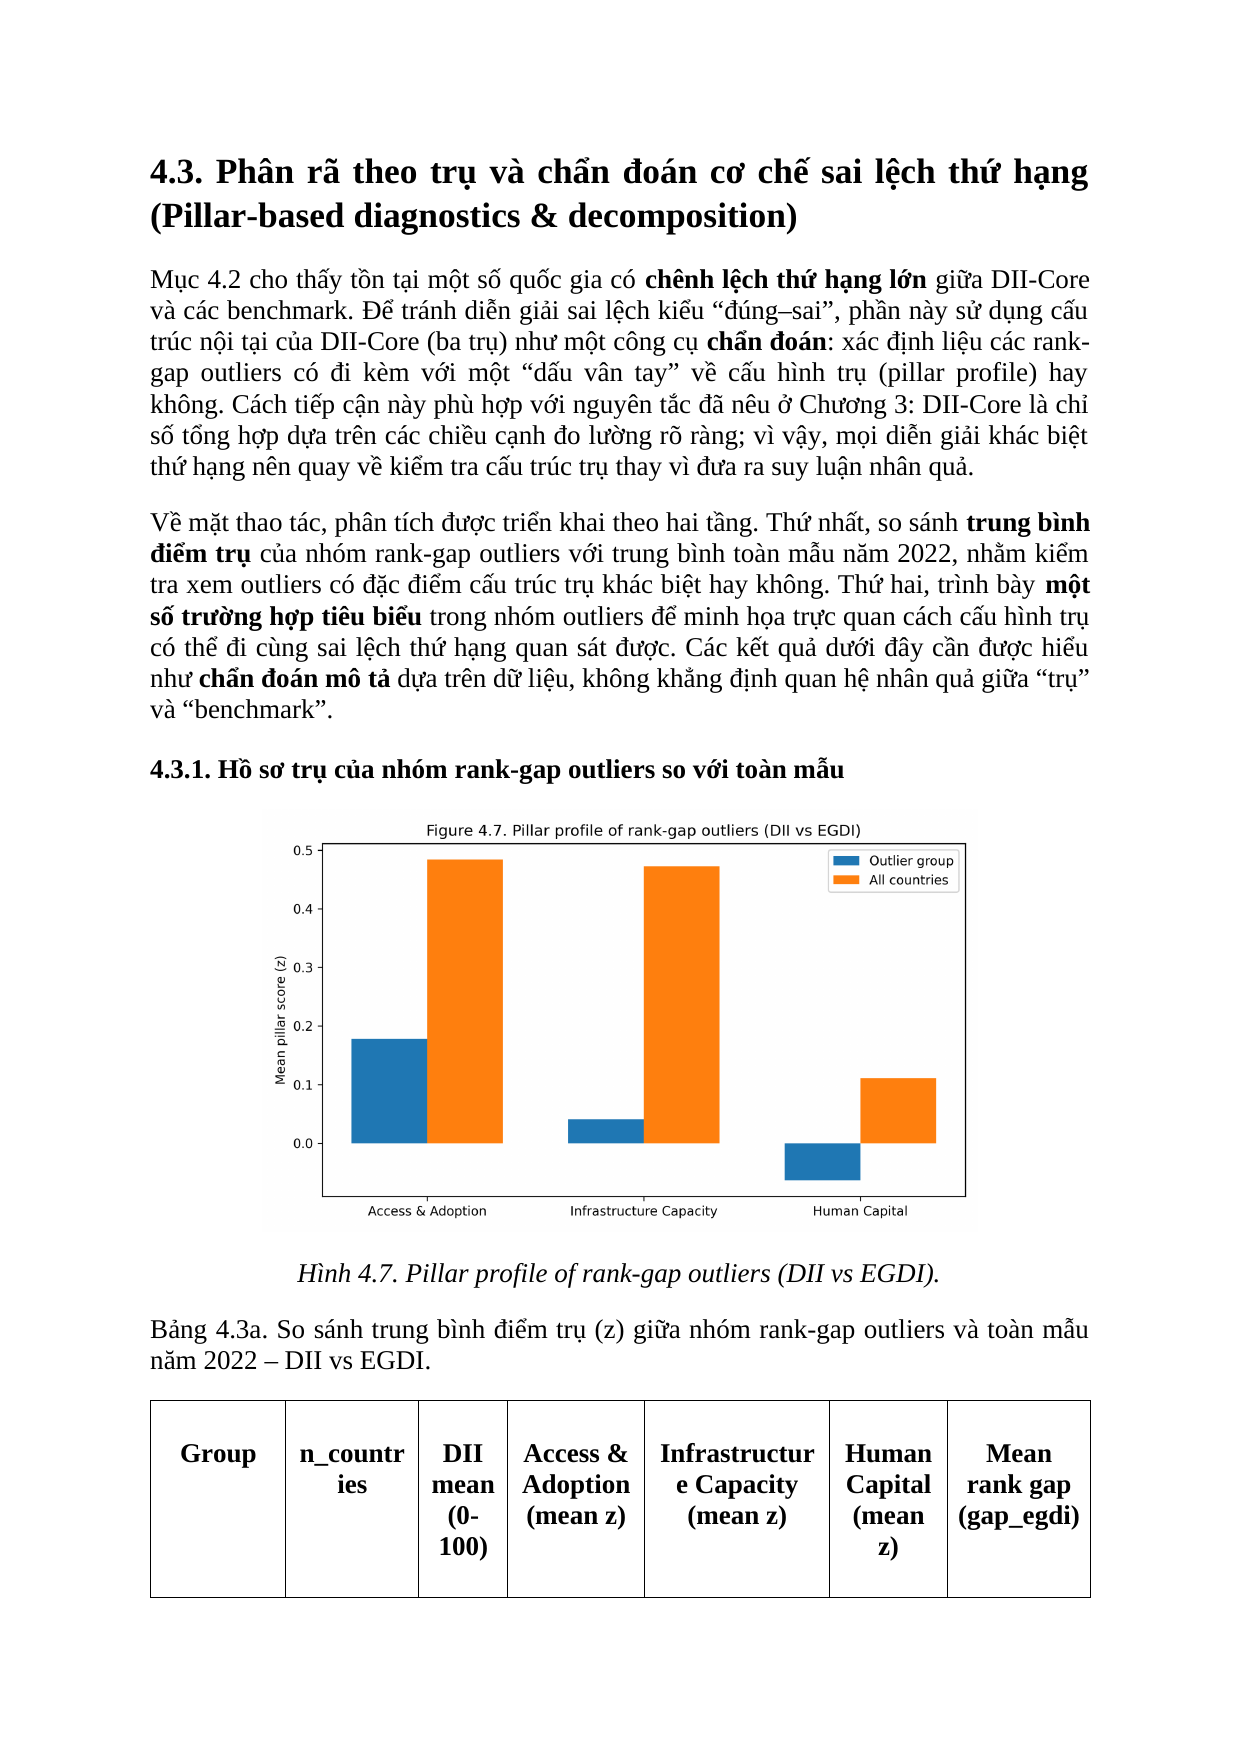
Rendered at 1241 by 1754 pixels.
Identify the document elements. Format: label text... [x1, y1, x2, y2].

table_header Human Capital (mean z) [830, 1401, 947, 1597]
subtitle 4.3.1. Hồ sơ trụ của nhóm rank-gap outliers so với toàn mẫu [150, 753, 1090, 784]
text Hình 4.7. Pillar profile of rank-gap outliers (DII vs EGDI). [150, 1257, 1090, 1288]
table_header Infrastructure Capacity (mean z) [645, 1401, 829, 1597]
subtitle 4.3. Phân rã theo trụ và chẩn đoán cơ chế sai lệch thứ hạng (Pillar-based diagnostics & decomposition) [150, 150, 1090, 235]
table_header Group [151, 1401, 285, 1597]
table_header n_countries [286, 1401, 418, 1597]
table_header Access & Adoption (mean z) [508, 1401, 644, 1597]
table_header DII mean (0-100) [419, 1401, 507, 1597]
table_header Mean rank gap (gap_egdi) [948, 1401, 1090, 1597]
picture [262, 809, 979, 1232]
text Bảng 4.3a. So sánh trung bình điểm trụ (z) giữa nhóm rank-gap outliers và toàn mẫu năm 2022 – DII vs EGDI. [150, 1313, 1090, 1375]
text Mục 4.2 cho thấy tồn tại một số quốc gia có chênh lệch thứ hạng lớn giữa DII-Core và các benchmark. Để tránh diễn giải sai lệch kiểu “đúng–sai”, phần này sử dụng cấu trúc nội tại của DII-Core (ba trụ) như một công cụ chẩn đoán: xác định liệu các rank-gap outliers có đi kèm với một “dấu vân tay” về cấu hình trụ (pillar profile) hay không. Cách tiếp cận này phù hợp với nguyên tắc đã nêu ở Chương 3: DII-Core là chỉ số tổng hợp dựa trên các chiều cạnh đo lường rõ ràng; vì vậy, mọi diễn giải khác biệt thứ hạng nên quay về kiểm tra cấu trúc trụ thay vì đưa ra suy luận nhân quả. [150, 263, 1090, 481]
text Về mặt thao tác, phân tích được triển khai theo hai tầng. Thứ nhất, so sánh trung bình điểm trụ của nhóm rank-gap outliers với trung bình toàn mẫu năm 2022, nhằm kiểm tra xem outliers có đặc điểm cấu trúc trụ khác biệt hay không. Thứ hai, trình bày một số trường hợp tiêu biểu trong nhóm outliers để minh họa trực quan cách cấu hình trụ có thể đi cùng sai lệch thứ hạng quan sát được. Các kết quả dưới đây cần được hiểu như chẩn đoán mô tả dựa trên dữ liệu, không khẳng định quan hệ nhân quả giữa “trụ” và “benchmark”. [150, 506, 1090, 724]
